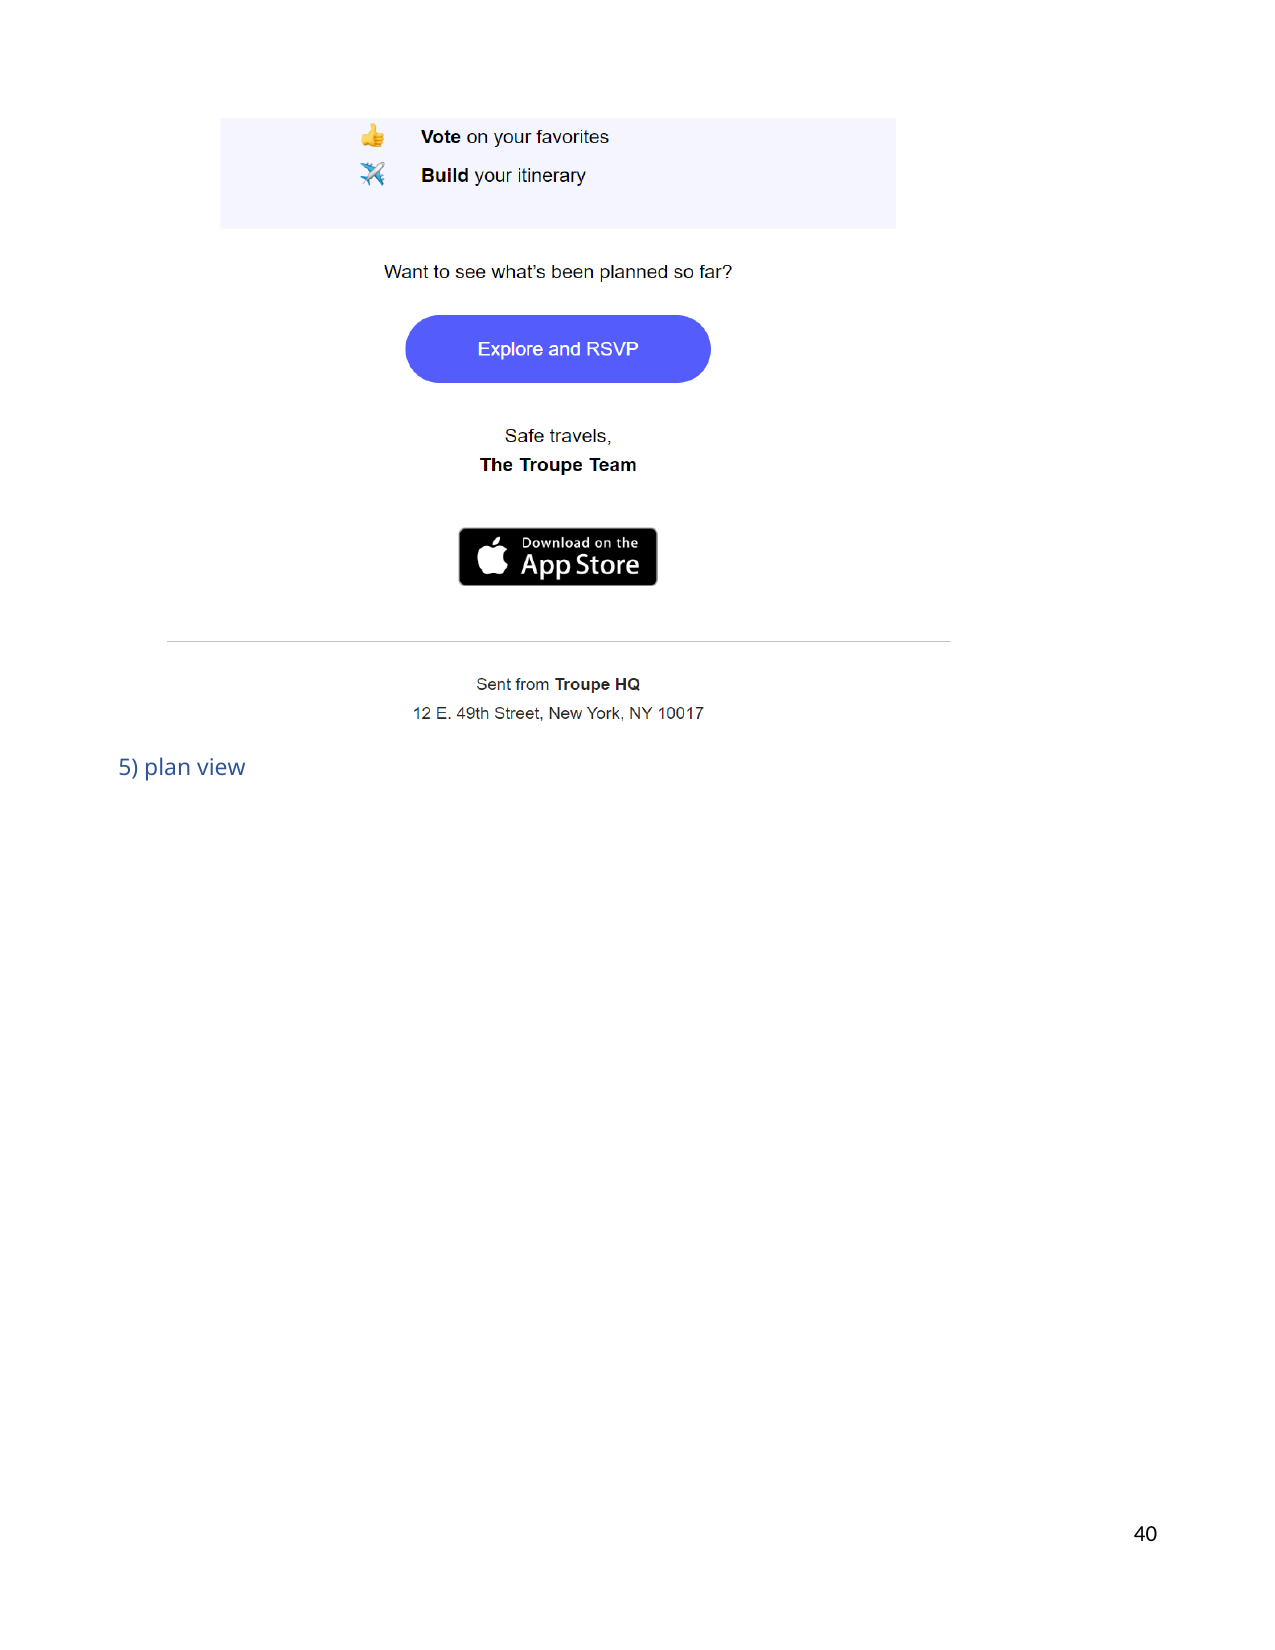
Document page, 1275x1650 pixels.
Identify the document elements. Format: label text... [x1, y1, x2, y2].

subtitle 5) plan view [118, 751, 1157, 783]
picture [118, 118, 1094, 733]
